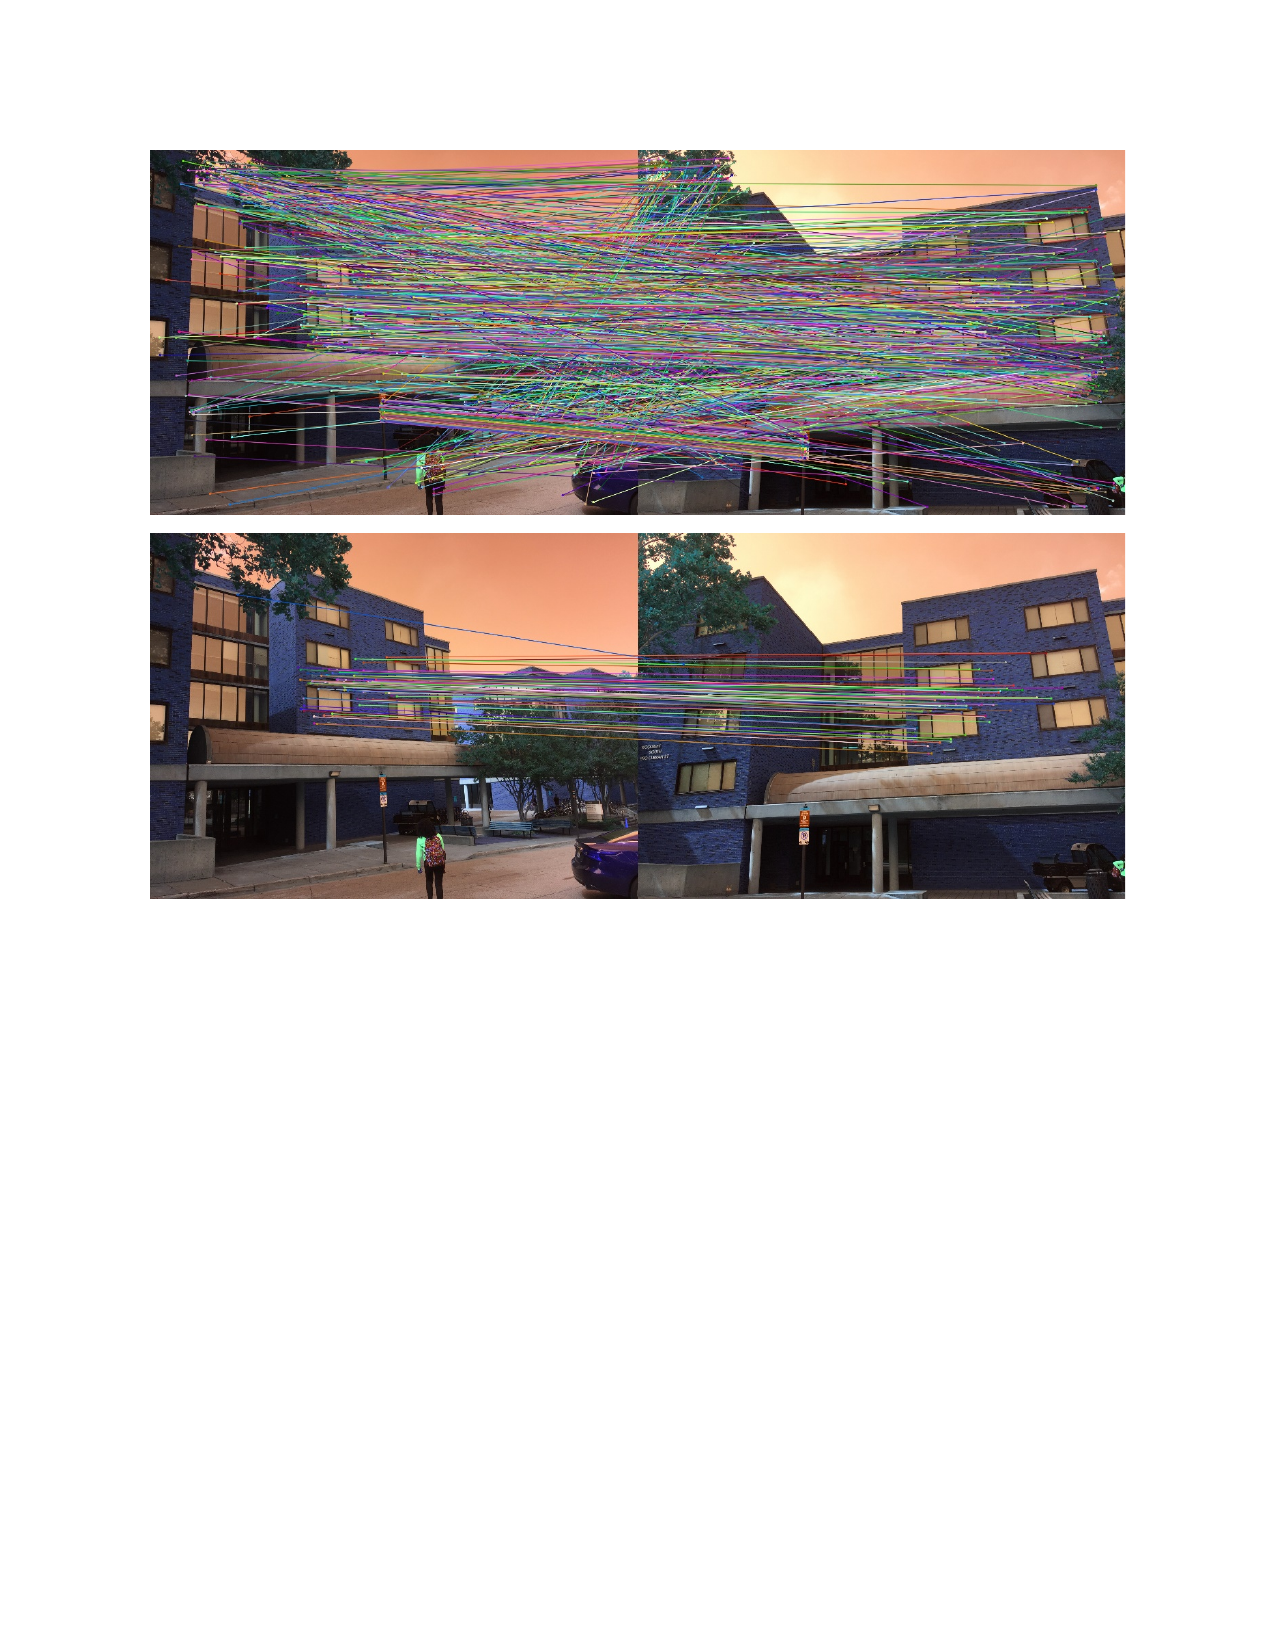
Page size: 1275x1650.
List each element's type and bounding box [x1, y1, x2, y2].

picture [150, 533, 1125, 899]
picture [150, 150, 1125, 515]
